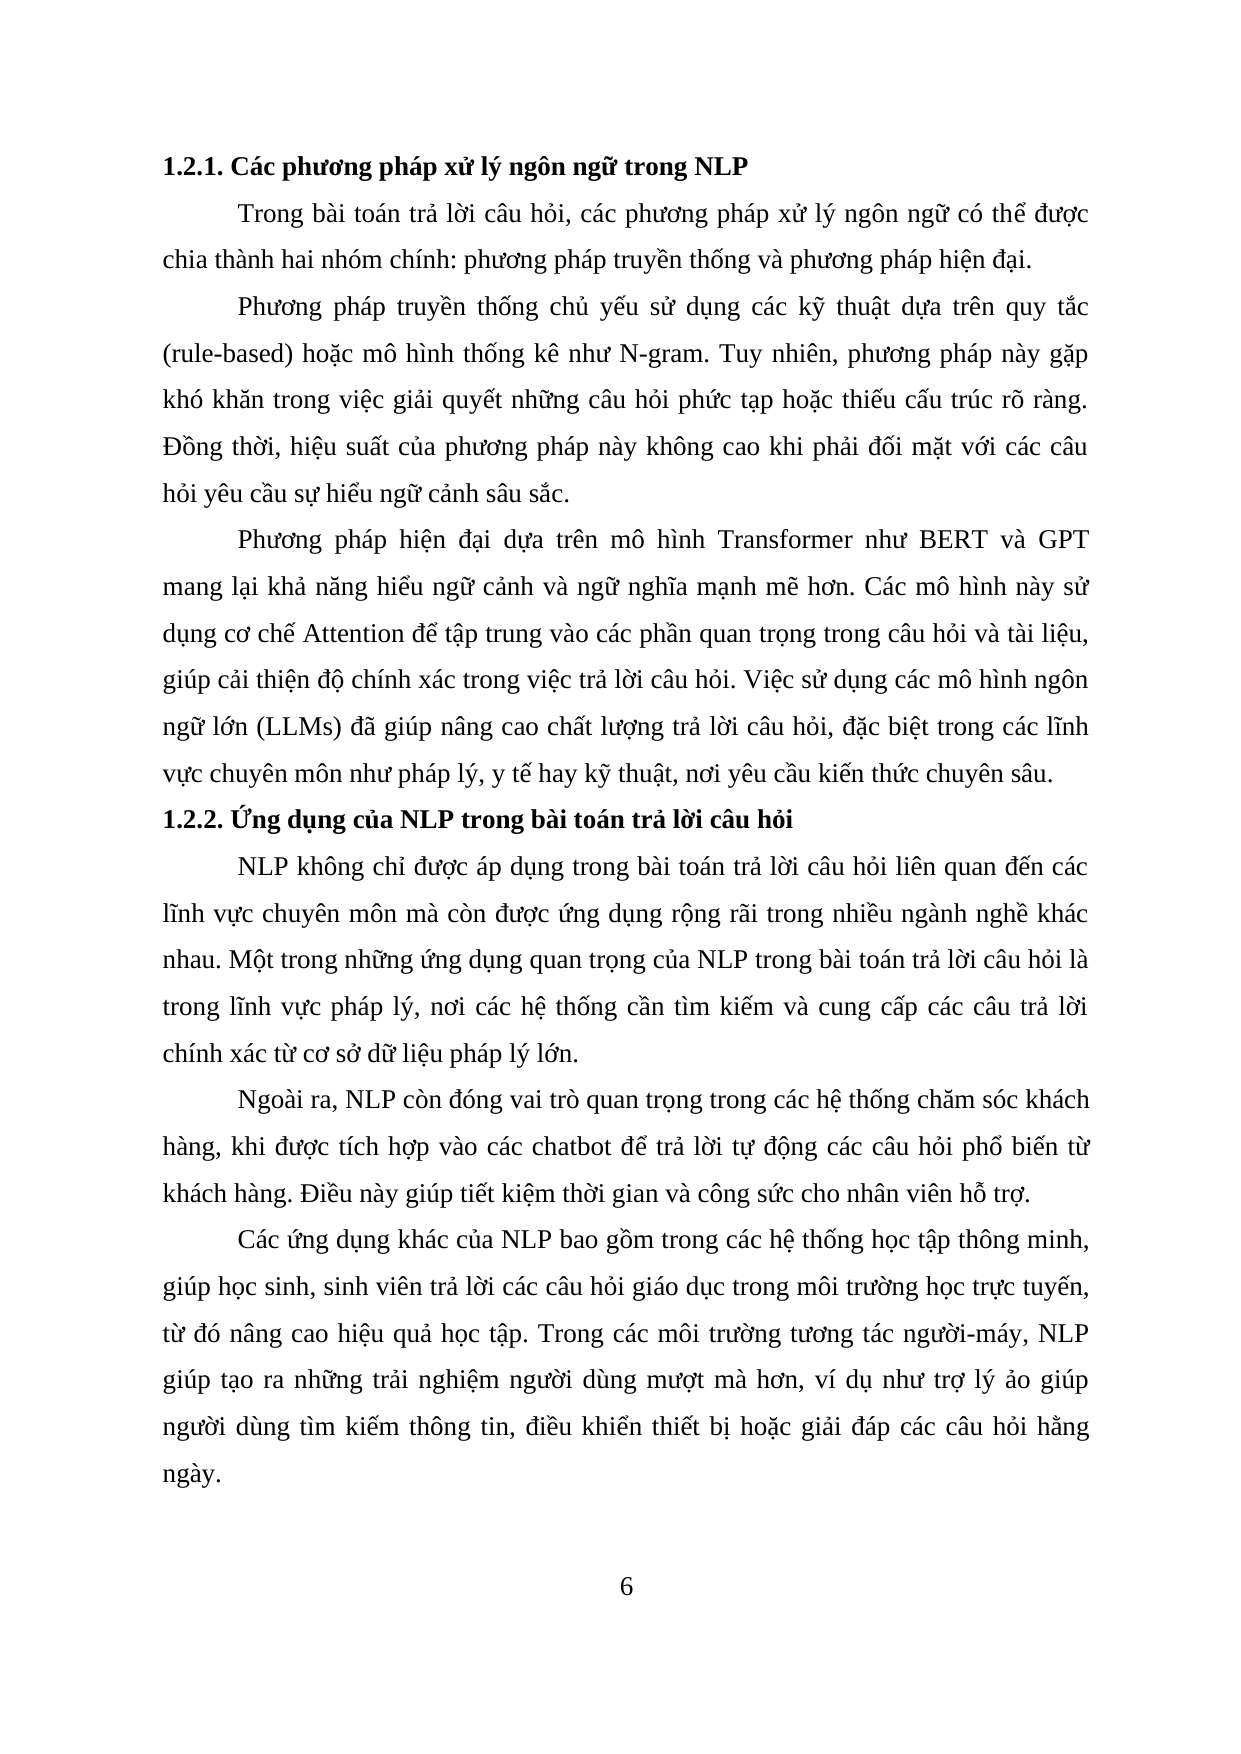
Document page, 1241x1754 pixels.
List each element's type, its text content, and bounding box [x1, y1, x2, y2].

text Phương pháp truyền thống chủ yếu sử dụng các kỹ thuật dựa trên quy tắc (rule-based) hoặc mô hình thống kê như N-gram. Tuy nhiên, phương pháp này gặp khó khăn trong việc giải quyết những câu hỏi phức tạp hoặc thiếu cấu trúc rõ ràng. Đồng thời, hiệu suất của phương pháp này không cao khi phải đối mặt với các câu hỏi yêu cầu sự hiểu ngữ cảnh sâu sắc. [162, 290, 1090, 508]
text Phương pháp hiện đại dựa trên mô hình Transformer như BERT và GPT mang lại khả năng hiểu ngữ cảnh và ngữ nghĩa mạnh mẽ hơn. Các mô hình này sử dụng cơ chế Attention để tập trung vào các phần quan trọng trong câu hỏi và tài liệu, giúp cải thiện độ chính xác trong việc trả lời câu hỏi. Việc sử dụng các mô hình ngôn ngữ lớn (LLMs) đã giúp nâng cao chất lượng trả lời câu hỏi, đặc biệt trong các lĩnh vực chuyên môn như pháp lý, y tế hay kỹ thuật, nơi yêu cầu kiến thức chuyên sâu. [162, 523, 1090, 788]
text Ngoài ra, NLP còn đóng vai trò quan trọng trong các hệ thống chăm sóc khách hàng, khi được tích hợp vào các chatbot để trả lời tự động các câu hỏi phổ biến từ khách hàng. Điều này giúp tiết kiệm thời gian và công sức cho nhân viên hỗ trợ. [162, 1083, 1090, 1208]
text Trong bài toán trả lời câu hỏi, các phương pháp xử lý ngôn ngữ có thể được chia thành hai nhóm chính: phương pháp truyền thống và phương pháp hiện đại. [162, 197, 1090, 274]
subtitle 1.2.1. Các phương pháp xử lý ngôn ngữ trong NLP [162, 150, 1090, 181]
subtitle 1.2.2. Ứng dụng của NLP trong bài toán trả lời câu hỏi [162, 803, 1090, 834]
text Các ứng dụng khác của NLP bao gồm trong các hệ thống học tập thông minh, giúp học sinh, sinh viên trả lời các câu hỏi giáo dục trong môi trường học trực tuyến, từ đó nâng cao hiệu quả học tập. Trong các môi trường tương tác người-máy, NLP giúp tạo ra những trải nghiệm người dùng mượt mà hơn, ví dụ như trợ lý ảo giúp người dùng tìm kiếm thông tin, điều khiển thiết bị hoặc giải đáp các câu hỏi hằng ngày. [162, 1223, 1090, 1488]
text NLP không chỉ được áp dụng trong bài toán trả lời câu hỏi liên quan đến các lĩnh vực chuyên môn mà còn được ứng dụng rộng rãi trong nhiều ngành nghề khác nhau. Một trong những ứng dụng quan trọng của NLP trong bài toán trả lời câu hỏi là trong lĩnh vực pháp lý, nơi các hệ thống cần tìm kiếm và cung cấp các câu trả lời chính xác từ cơ sở dữ liệu pháp lý lớn. [162, 850, 1090, 1068]
